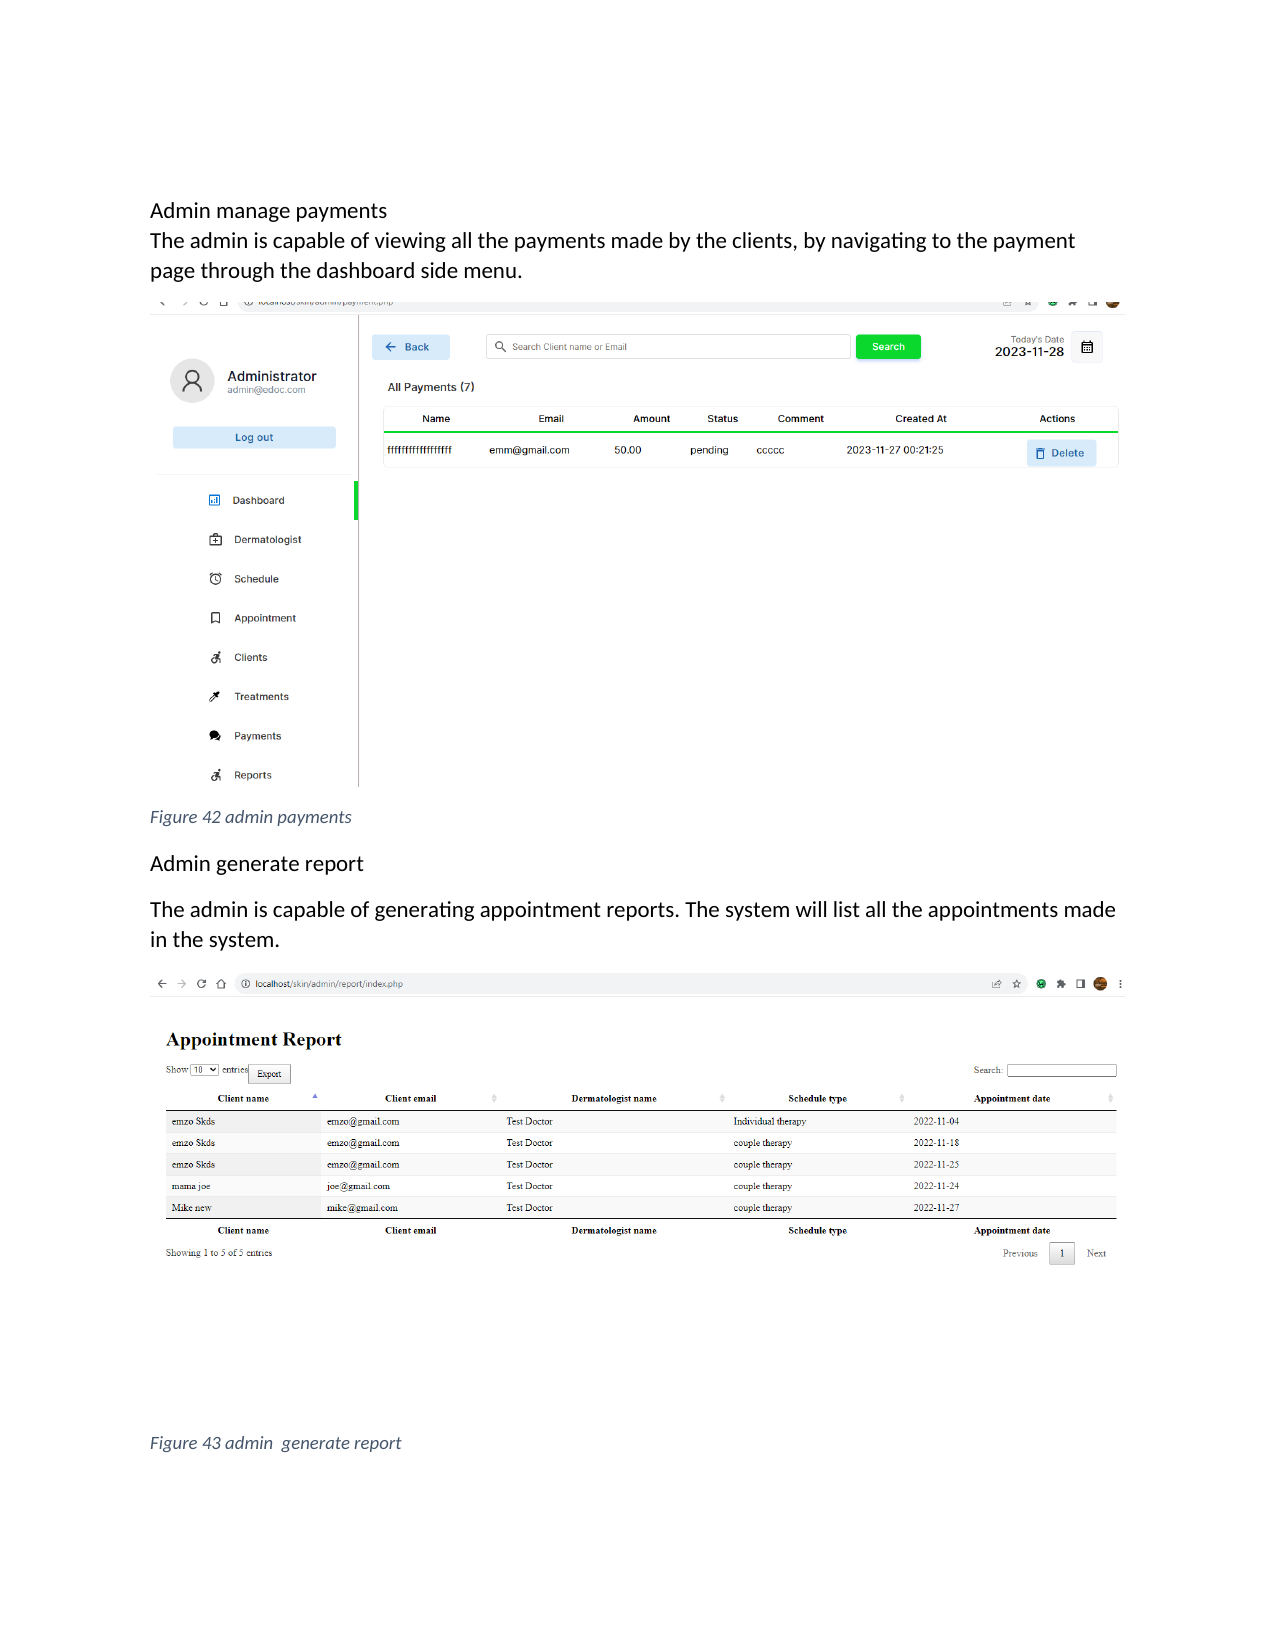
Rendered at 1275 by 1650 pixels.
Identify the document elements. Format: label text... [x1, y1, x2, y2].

text Admin generate report [150, 849, 1125, 877]
picture [150, 302, 1125, 787]
text The admin is capable of generating appointment reports. The system will list all the appointments made in the system. [150, 896, 1125, 953]
text Admin manage payments The admin is capable of viewing all the payments made by the clients, by navigating to the payment page through the dashboard side menu. [150, 196, 1125, 284]
picture [150, 971, 1125, 1414]
text Figure 43 admin generate report [150, 1432, 1125, 1454]
text Figure 42 admin payments [150, 805, 1125, 828]
